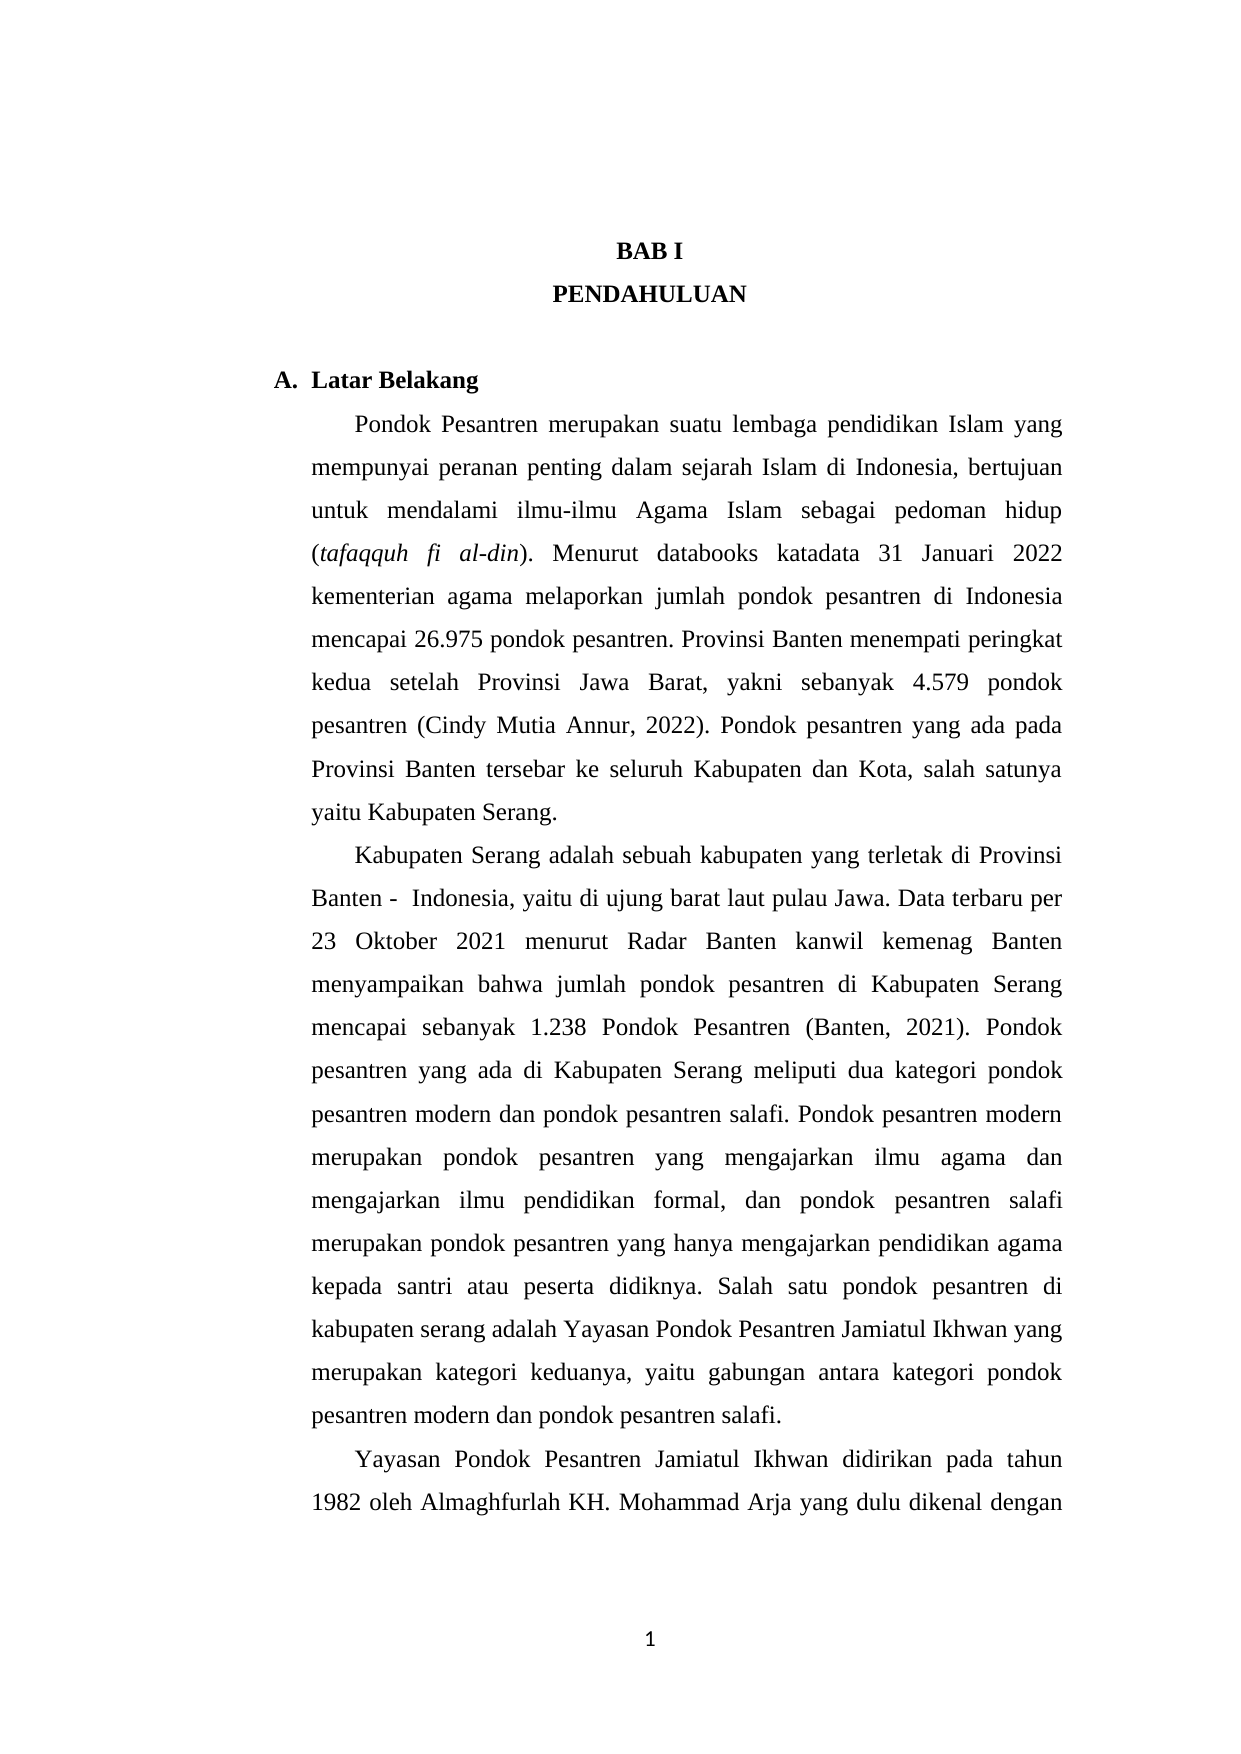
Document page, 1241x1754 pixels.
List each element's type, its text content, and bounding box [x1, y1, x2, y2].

text Pondok Pesantren merupakan suatu lembaga pendidikan Islam yang mempunyai peranan penting dalam sejarah Islam di Indonesia, bertujuan untuk mendalami ilmu-ilmu Agama Islam sebagai pedoman hidup (tafaqquh fi al-din). Menurut databooks katadata 31 Januari 2022 kementerian agama melaporkan jumlah pondok pesantren di Indonesia mencapai 26.975 pondok pesantren. Provinsi Banten menempati peringkat kedua setelah Provinsi Jawa Barat, yakni sebanyak 4.579 pondok pesantren (Cindy Mutia Annur, 2022). Pondok pesantren yang ada pada Provinsi Banten tersebar ke seluruh Kabupaten dan Kota, salah satunya yaitu Kabupaten Serang. [311, 409, 1063, 826]
text BAB I [236, 236, 1063, 265]
text PENDAHULUAN [236, 279, 1063, 308]
text Kabupaten Serang adalah sebuah kabupaten yang terletak di Provinsi Banten - Indonesia, yaitu di ujung barat laut pulau Jawa. Data terbaru per 23 Oktober 2021 menurut Radar Banten kanwil kemenag Banten menyampaikan bahwa jumlah pondok pesantren di Kabupaten Serang mencapai sebanyak 1.238 Pondok Pesantren (Banten, 2021). Pondok pesantren yang ada di Kabupaten Serang meliputi dua kategori pondok pesantren modern dan pondok pesantren salafi. Pondok pesantren modern merupakan pondok pesantren yang mengajarkan ilmu agama dan mengajarkan ilmu pendidikan formal, dan pondok pesantren salafi merupakan pondok pesantren yang hanya mengajarkan pendidikan agama kepada santri atau peserta didiknya. Salah satu pondok pesantren di kabupaten serang adalah Yayasan Pondok Pesantren Jamiatul Ikhwan yang merupakan kategori keduanya, yaitu gabungan antara kategori pondok pesantren modern dan pondok pesantren salafi. [311, 840, 1063, 1429]
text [311, 1444, 1063, 1516]
list Latar Belakang [274, 366, 1063, 394]
